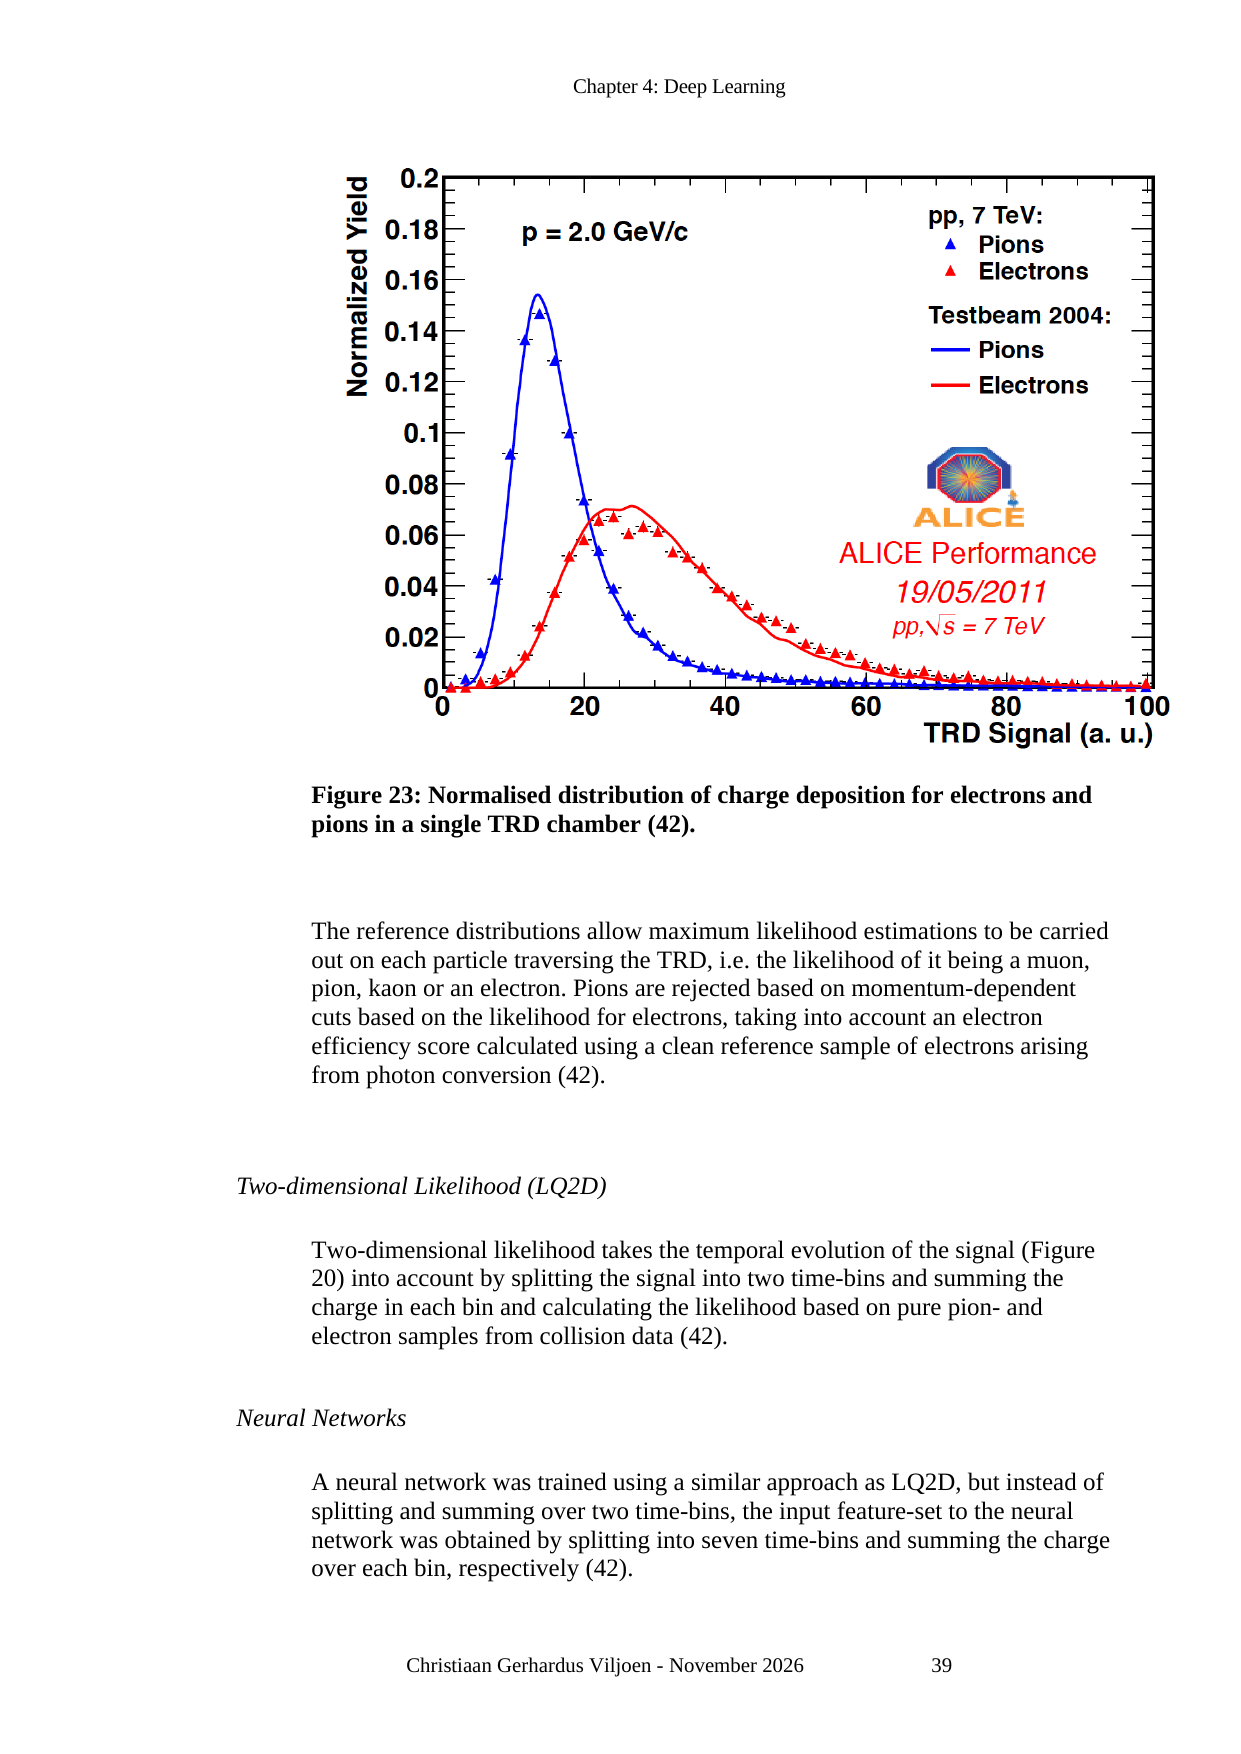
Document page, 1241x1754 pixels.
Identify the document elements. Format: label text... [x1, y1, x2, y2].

picture [311, 135, 1198, 781]
text Figure 23: Normalised distribution of charge deposition for electrons and pions in a single TRD chamber . [311, 781, 1122, 838]
subtitle Two-dimensional Likelihood (LQ2D) [236, 1171, 1122, 1200]
subtitle Neural Networks [236, 1403, 1122, 1432]
text The reference distributions allow maximum likelihood estimations to be carried out on each particle traversing the TRD, i.e. the likelihood of it being a muon, pion, kaon or an electron. Pions are rejected based on momentum-dependent cuts based on the likelihood for electrons, taking into account an electron efficiency score calculated using a clean reference sample of electrons arising from photon conversion . [311, 916, 1122, 1088]
text Two-dimensional likelihood takes the temporal evolution of the signal (Figure 20) into account by splitting the signal into two time-bins and summing the charge in each bin and calculating the likelihood based on pure pion- and electron samples from collision data . [311, 1235, 1122, 1350]
text A neural network was trained using a similar approach as LQ2D, but instead of splitting and summing over two time-bins, the input feature-set to the neural network was obtained by splitting into seven time-bins and summing the charge over each bin, respectively . [311, 1467, 1122, 1582]
